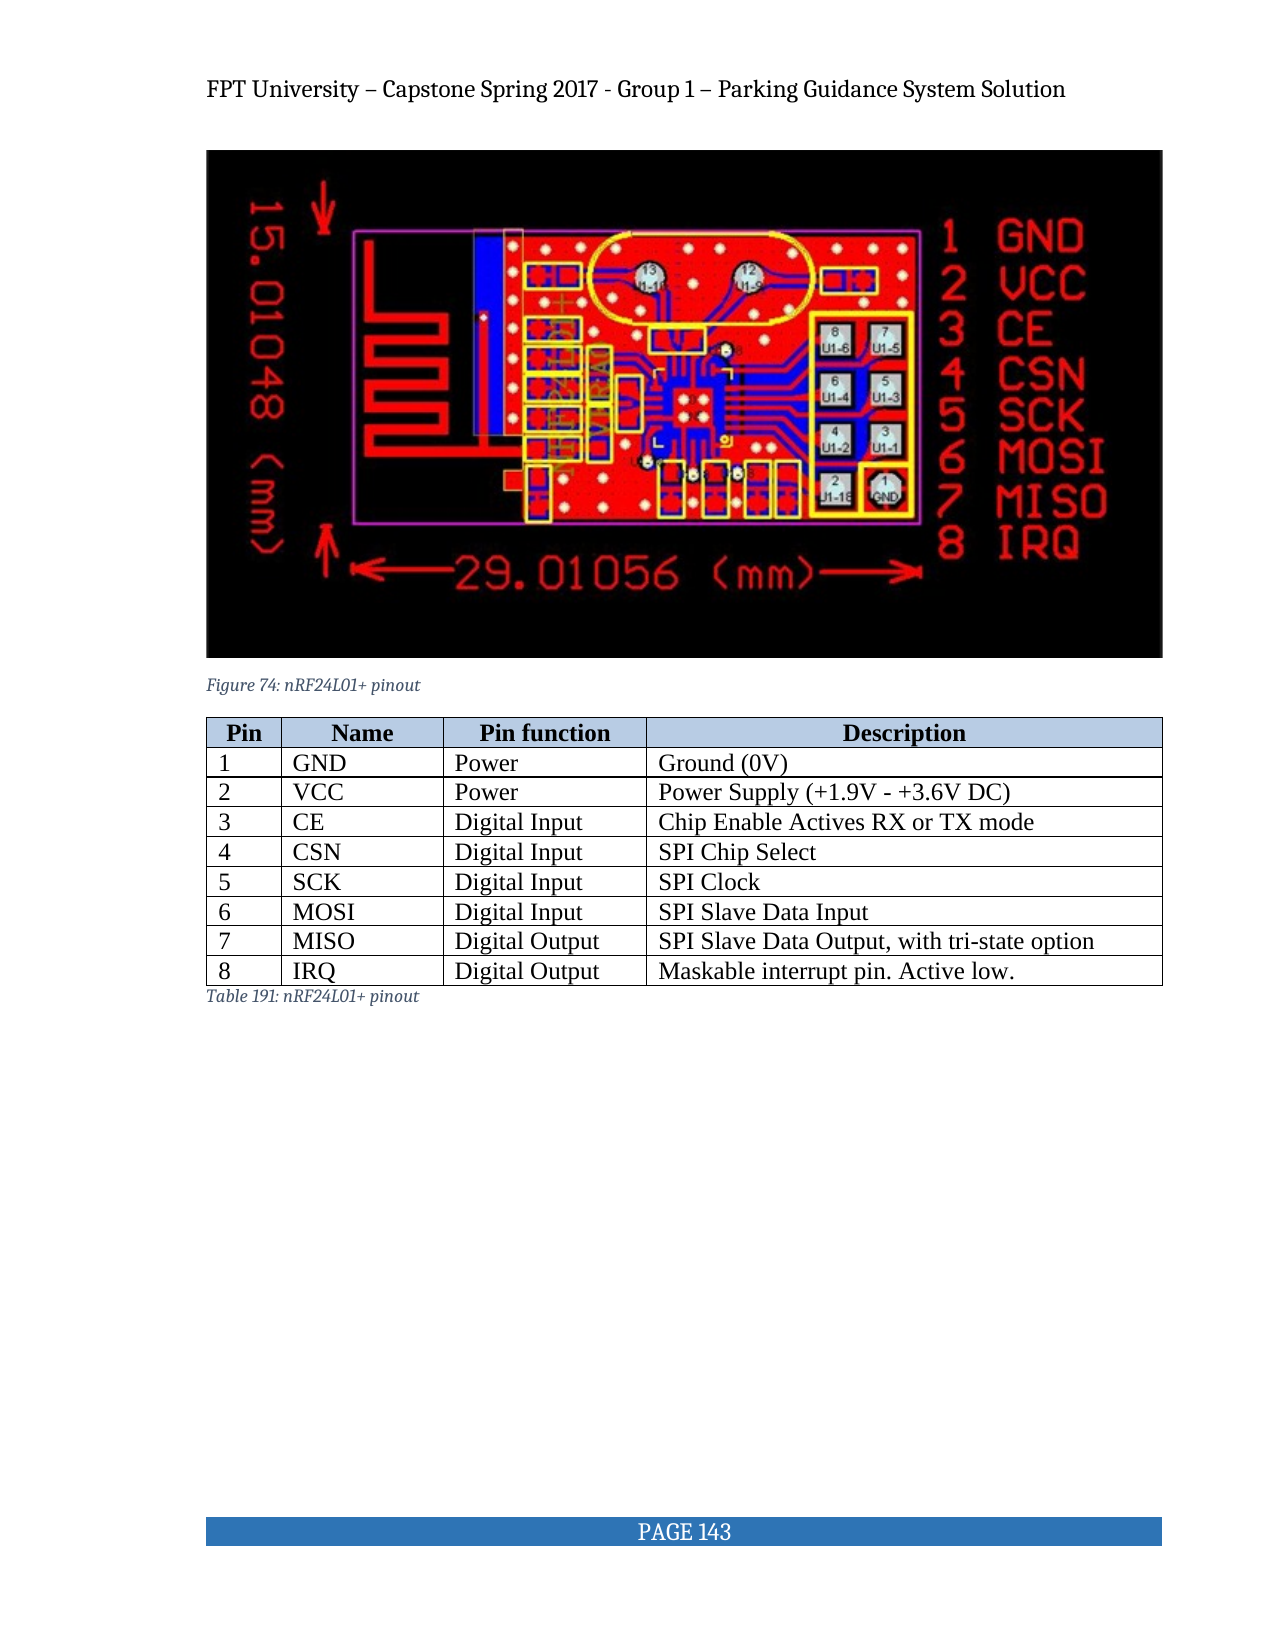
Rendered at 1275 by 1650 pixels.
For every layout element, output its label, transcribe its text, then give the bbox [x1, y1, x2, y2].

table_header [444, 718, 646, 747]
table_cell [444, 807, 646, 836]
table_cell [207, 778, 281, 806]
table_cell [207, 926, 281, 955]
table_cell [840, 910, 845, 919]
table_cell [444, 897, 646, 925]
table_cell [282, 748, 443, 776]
text Table 191: nRF24L01+ pinout [206, 986, 1162, 1008]
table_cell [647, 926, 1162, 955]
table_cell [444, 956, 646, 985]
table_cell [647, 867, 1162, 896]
picture [206, 150, 1163, 658]
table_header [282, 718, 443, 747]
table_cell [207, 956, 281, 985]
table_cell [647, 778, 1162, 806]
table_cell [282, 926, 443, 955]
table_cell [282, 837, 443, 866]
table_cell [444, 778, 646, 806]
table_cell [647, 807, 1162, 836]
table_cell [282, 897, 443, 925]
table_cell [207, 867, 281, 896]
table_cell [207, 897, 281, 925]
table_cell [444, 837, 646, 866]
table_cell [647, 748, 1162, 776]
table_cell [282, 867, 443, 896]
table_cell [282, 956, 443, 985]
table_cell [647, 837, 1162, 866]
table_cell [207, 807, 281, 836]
text Figure 74: nRF24L01+ pinout [206, 674, 1162, 696]
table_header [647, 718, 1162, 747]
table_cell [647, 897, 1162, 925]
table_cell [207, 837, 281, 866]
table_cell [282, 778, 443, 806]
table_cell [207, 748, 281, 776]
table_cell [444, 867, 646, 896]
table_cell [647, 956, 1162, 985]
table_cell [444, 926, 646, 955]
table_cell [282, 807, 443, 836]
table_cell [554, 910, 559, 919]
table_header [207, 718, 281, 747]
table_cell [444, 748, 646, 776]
